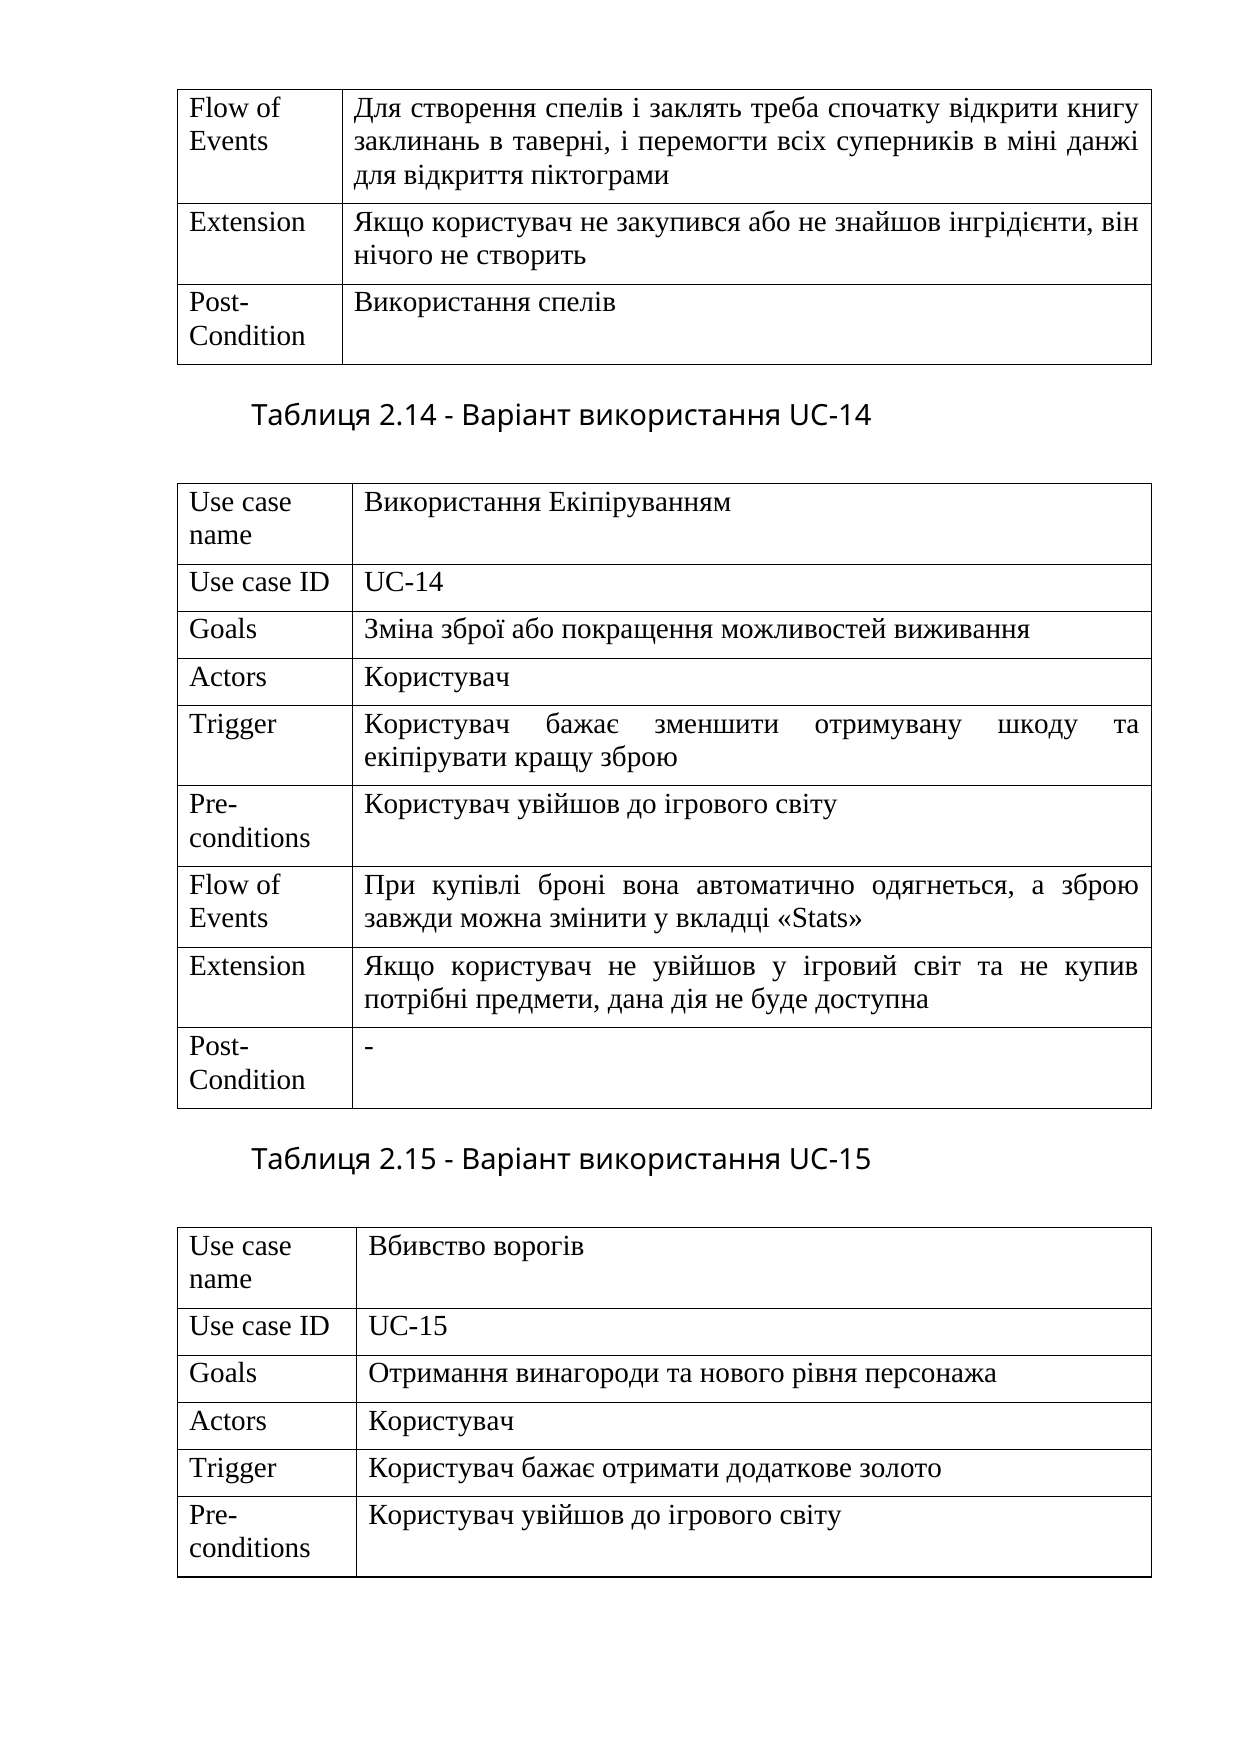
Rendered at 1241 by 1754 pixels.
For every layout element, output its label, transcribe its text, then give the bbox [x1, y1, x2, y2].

table_cell Flow of Events [178, 90, 342, 203]
table_header Вбивство ворогів [357, 1228, 1151, 1307]
table_cell Post-Condition [178, 285, 342, 364]
table_cell Користувач увійшов до ігрового світу [357, 1497, 1151, 1576]
table_cell Actors [178, 1403, 356, 1449]
table_cell Зміна зброї або покращення можливостей виживання [353, 612, 1151, 658]
table_cell Extension [178, 204, 342, 283]
table_cell При купівлі броні вона автоматично одягнеться, а зброю завжди можна змінити у вкладці «Stats» [353, 867, 1151, 947]
table_cell Goals [178, 1356, 356, 1402]
table_cell Використання спелів [343, 285, 1151, 364]
table_cell Trigger [178, 1450, 356, 1496]
table_header Use case name [178, 484, 352, 563]
table_cell Actors [178, 659, 352, 705]
table_cell Для створення спелів і заклять треба спочатку відкрити книгу заклинань в таверні, і перемогти всіх суперників в міні данжі для відкриття піктограми [343, 90, 1151, 203]
text Таблиця 2.14 - Варіант використання UC-14 [177, 394, 1152, 434]
table_cell Якщо користувач не закупився або не знайшов інгрідієнти, він нічого не створить [343, 204, 1151, 283]
table_cell UC-14 [353, 565, 1151, 611]
table_cell - [353, 1028, 1151, 1108]
table_cell Користувач [353, 659, 1151, 705]
table_cell Користувач бажає зменшити отримувану шкоду та екіпірувати кращу зброю [353, 706, 1151, 785]
table_cell Post-Condition [178, 1028, 352, 1108]
table_cell Користувач бажає отримати додаткове золото [357, 1450, 1151, 1496]
table_cell Pre-conditions [178, 1497, 356, 1576]
table_cell Якщо користувач не увійшов у ігровий світ та не купив потрібні предмети, дана дія не буде доступна [353, 948, 1151, 1027]
table_cell Trigger [178, 706, 352, 785]
table_cell UC-15 [357, 1309, 1151, 1354]
table_header Використання Екіпіруванням [353, 484, 1151, 563]
table_cell Flow of Events [178, 867, 352, 947]
table_cell Extension [178, 948, 352, 1027]
table_cell Use case ID [178, 1309, 356, 1354]
table_cell Goals [178, 612, 352, 658]
table_cell Користувач увійшов до ігрового світу [353, 786, 1151, 866]
table_cell Отримання винагороди та нового рівня персонажа [357, 1356, 1151, 1402]
text Таблиця 2.15 - Варіант використання UC-15 [177, 1138, 1152, 1178]
table_cell Користувач [357, 1403, 1151, 1449]
table_cell Pre-conditions [178, 786, 352, 866]
table_header Use case name [178, 1228, 356, 1307]
table_cell Use case ID [178, 565, 352, 611]
